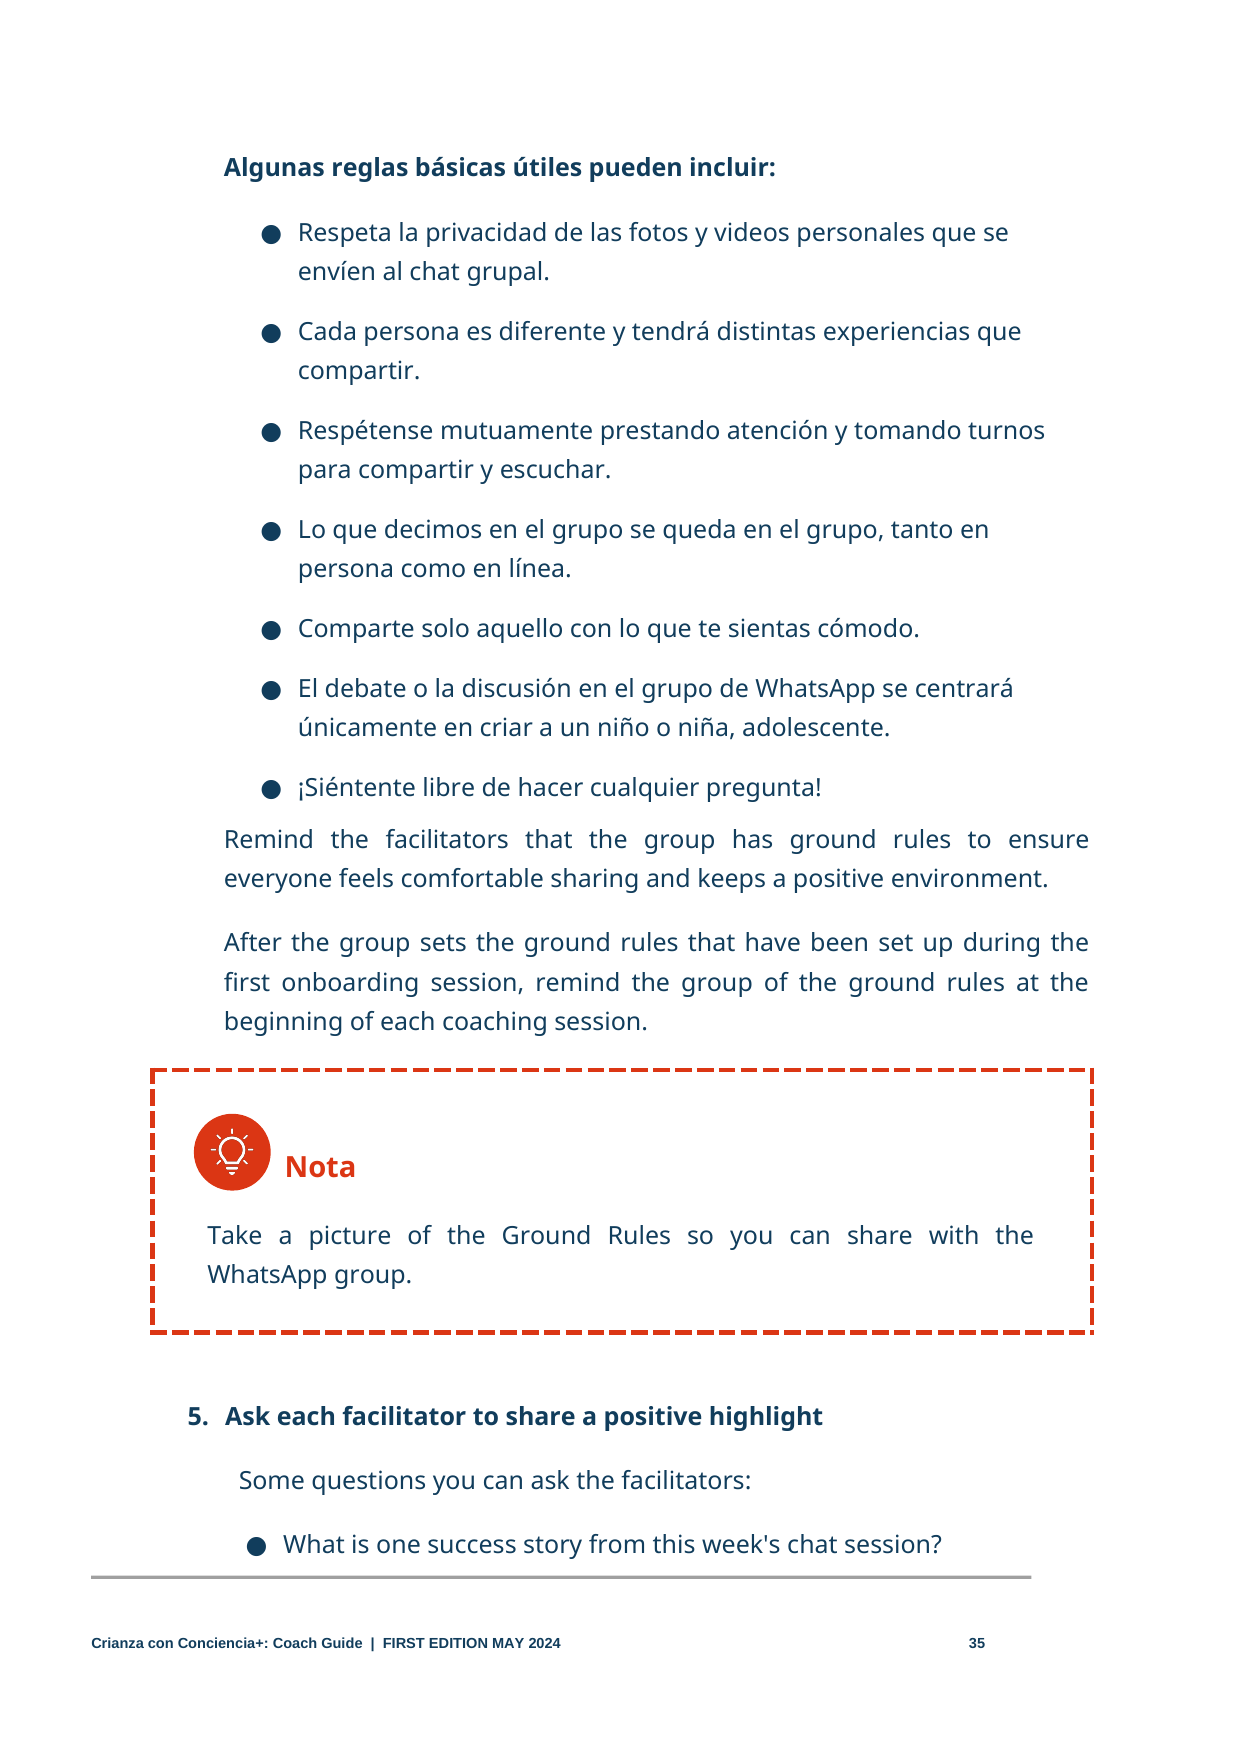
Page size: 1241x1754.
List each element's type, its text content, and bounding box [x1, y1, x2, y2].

text Remind the facilitators that the group has ground rules to ensure everyone feels comfortable sharing and keeps a positive environment. [224, 822, 1090, 895]
list Lo que decimos en el grupo se queda en el grupo, tanto en persona como en línea. [260, 512, 1090, 585]
text After the group sets the ground rules that have been set up during the first onboarding session, remind the group of the ground rules at the beginning of each coaching session. [224, 925, 1090, 1037]
list Respeta la privacidad de las fotos y videos personales que se envíen al chat grupal. [260, 214, 1090, 287]
subtitle Ask each facilitator to share a positive highlight [187, 1398, 1090, 1433]
text Algunas reglas básicas útiles pueden incluir: [224, 150, 1090, 184]
list El debate o la discusión en el grupo de WhatsApp se centrará únicamente en criar a un niño o niña, adolescente. [260, 671, 1090, 744]
table_header Nota Take a picture of the Ground Rules so you can share with the WhatsApp group. [152, 1068, 1092, 1330]
text Some questions you can ask the facilitators: [238, 1463, 1090, 1497]
list Respétense mutuamente prestando atención y tomando turnos para compartir y escuchar. [260, 412, 1090, 486]
list What is one success story from this week's chat session? [245, 1527, 1090, 1561]
list ¡Siéntente libre de hacer cualquier pregunta! [260, 770, 1090, 804]
list Comparte solo aquello con lo que te sientas cómodo. [260, 611, 1090, 645]
list Cada persona es diferente y tendrá distintas experiencias que compartir. [260, 313, 1090, 387]
picture [206, 1126, 258, 1178]
